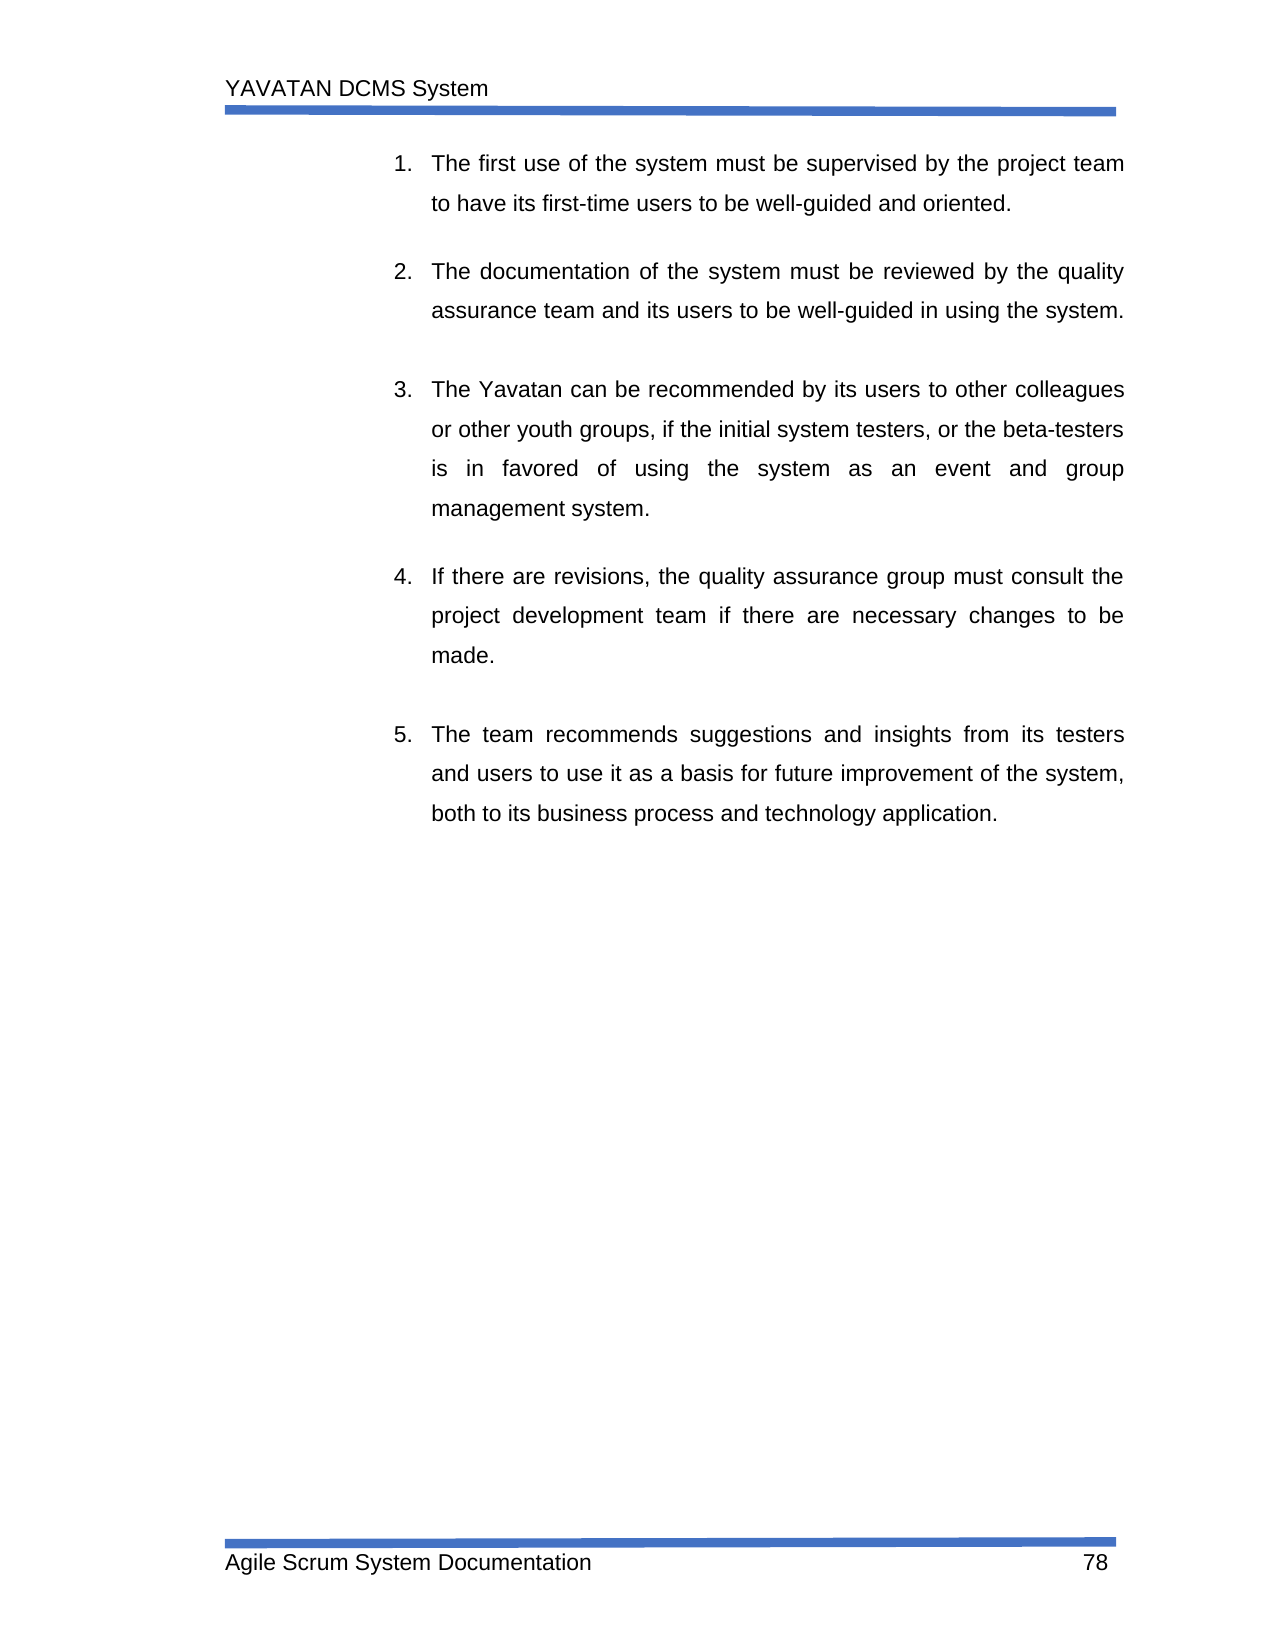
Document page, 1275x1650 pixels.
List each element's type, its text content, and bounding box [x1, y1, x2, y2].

list If there are revisions, the quality assurance group must consult the project development team if there are necessary changes to be made. [394, 563, 1125, 708]
list The first use of the system must be supervised by the project team to have its first-time users to be well-guided and oriented. [394, 150, 1125, 216]
list The team recommends suggestions and insights from its testers and users to use it as a basis for future improvement of the system, both to its business process and technology application. [394, 721, 1125, 826]
list The Yavatan can be recommended by its users to other colleagues or other youth groups, if the initial system testers, or the beta-testers is in favored of using the system as an event and group management system. [394, 376, 1125, 521]
list The documentation of the system must be reviewed by the quality assurance team and its users to be well-guided in using the system. [394, 258, 1125, 363]
